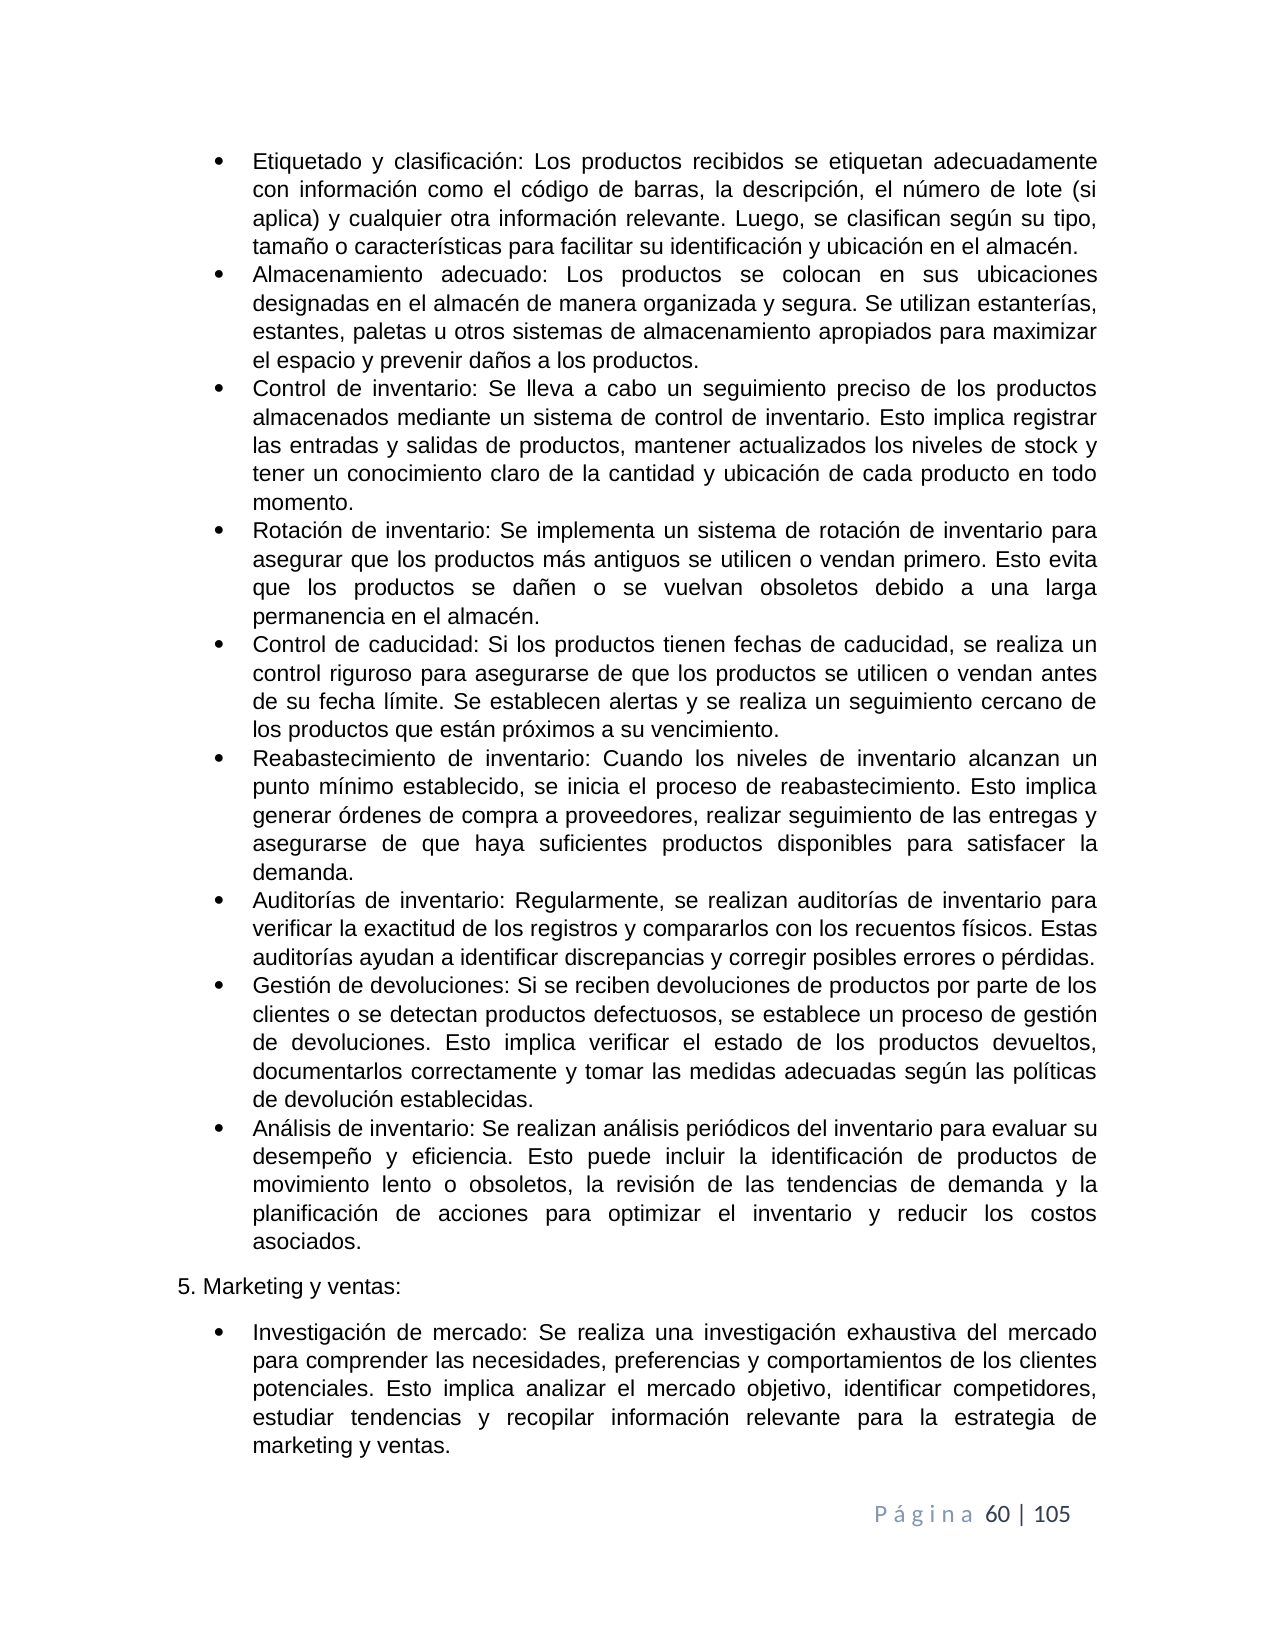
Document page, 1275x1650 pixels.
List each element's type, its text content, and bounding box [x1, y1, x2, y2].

list Rotación de inventario: Se implementa un sistema de rotación de inventario para asegurar que los productos más antiguos se utilicen o vendan primero. Esto evita que los productos se dañen o se vuelvan obsoletos debido a una larga permanencia en el almacén. [215, 517, 1098, 629]
list Almacenamiento adecuado: Los productos se colocan en sus ubicaciones designadas en el almacén de manera organizada y segura. Se utilizan estanterías, estantes, paletas u otros sistemas de almacenamiento apropiados para maximizar el espacio y prevenir daños a los productos. [215, 261, 1098, 373]
list Gestión de devoluciones: Si se reciben devoluciones de productos por parte de los clientes o se detectan productos defectuosos, se establece un proceso de gestión de devoluciones. Esto implica verificar el estado de los productos devueltos, documentarlos correctamente y tomar las medidas adecuadas según las políticas de devolución establecidas. [215, 972, 1098, 1112]
list Etiquetado y clasificación: Los productos recibidos se etiquetan adecuadamente con información como el código de barras, la descripción, el número de lote (si aplica) y cualquier otra información relevante. Luego, se clasifican según su tipo, tamaño o características para facilitar su identificación y ubicación en el almacén. [215, 148, 1098, 259]
list Auditorías de inventario: Regularmente, se realizan auditorías de inventario para verificar la exactitud de los registros y compararlos con los recuentos físicos. Estas auditorías ayudan a identificar discrepancias y corregir posibles errores o pérdidas. [215, 887, 1098, 970]
list Investigación de mercado: Se realiza una investigación exhaustiva del mercado para comprender las necesidades, preferencias y comportamientos de los clientes potenciales. Esto implica analizar el mercado objetivo, identificar competidores, estudiar tendencias y recopilar información relevante para la estrategia de marketing y ventas. [215, 1318, 1098, 1458]
list Control de caducidad: Si los productos tienen fechas de caducidad, se realiza un control riguroso para asegurarse de que los productos se utilicen o vendan antes de su fecha límite. Se establecen alertas y se realiza un seguimiento cercano de los productos que están próximos a su vencimiento. [215, 631, 1098, 743]
list Análisis de inventario: Se realizan análisis periódicos del inventario para evaluar su desempeño y eficiencia. Esto puede incluir la identificación de productos de movimiento lento o obsoletos, la revisión de las tendencias de demanda y la planificación de acciones para optimizar el inventario y reducir los costos asociados. [215, 1114, 1098, 1254]
list Control de inventario: Se lleva a cabo un seguimiento preciso de los productos almacenados mediante un sistema de control de inventario. Esto implica registrar las entradas y salidas de productos, mantener actualizados los niveles de stock y tener un conocimiento claro de la cantidad y ubicación de cada producto en todo momento. [215, 375, 1098, 515]
list Reabastecimiento de inventario: Cuando los niveles de inventario alcanzan un punto mínimo establecido, se inicia el proceso de reabastecimiento. Esto implica generar órdenes de compra a proveedores, realizar seguimiento de las entregas y asegurarse de que haya suficientes productos disponibles para satisfacer la demanda. [215, 745, 1098, 885]
text 5. Marketing y ventas: [177, 1273, 1098, 1300]
